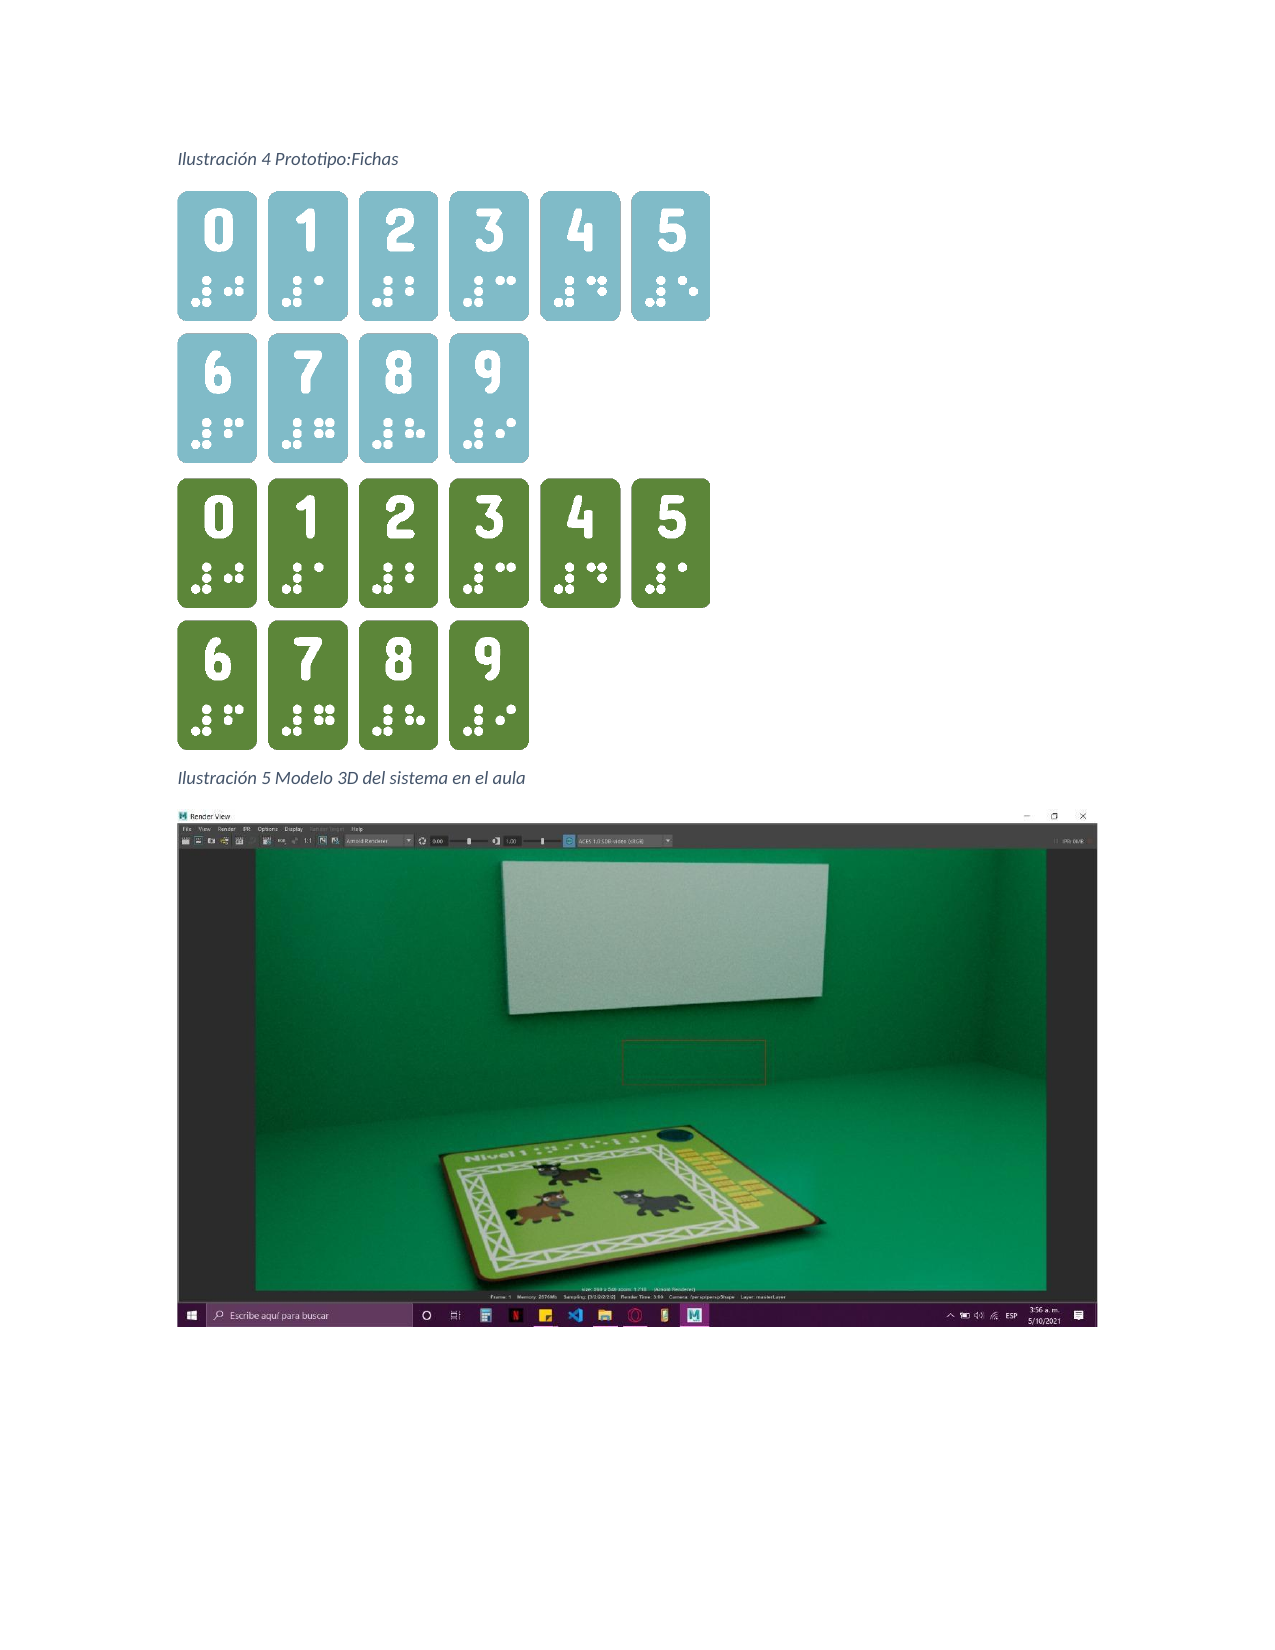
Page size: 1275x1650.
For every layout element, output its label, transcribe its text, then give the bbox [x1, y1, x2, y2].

picture [177, 809, 1098, 1327]
picture [177, 191, 710, 750]
text Ilustración 4 Prototipo:Fichas [177, 148, 1098, 171]
text Ilustración 5 Modelo 3D del sistema en el aula [177, 766, 1098, 789]
